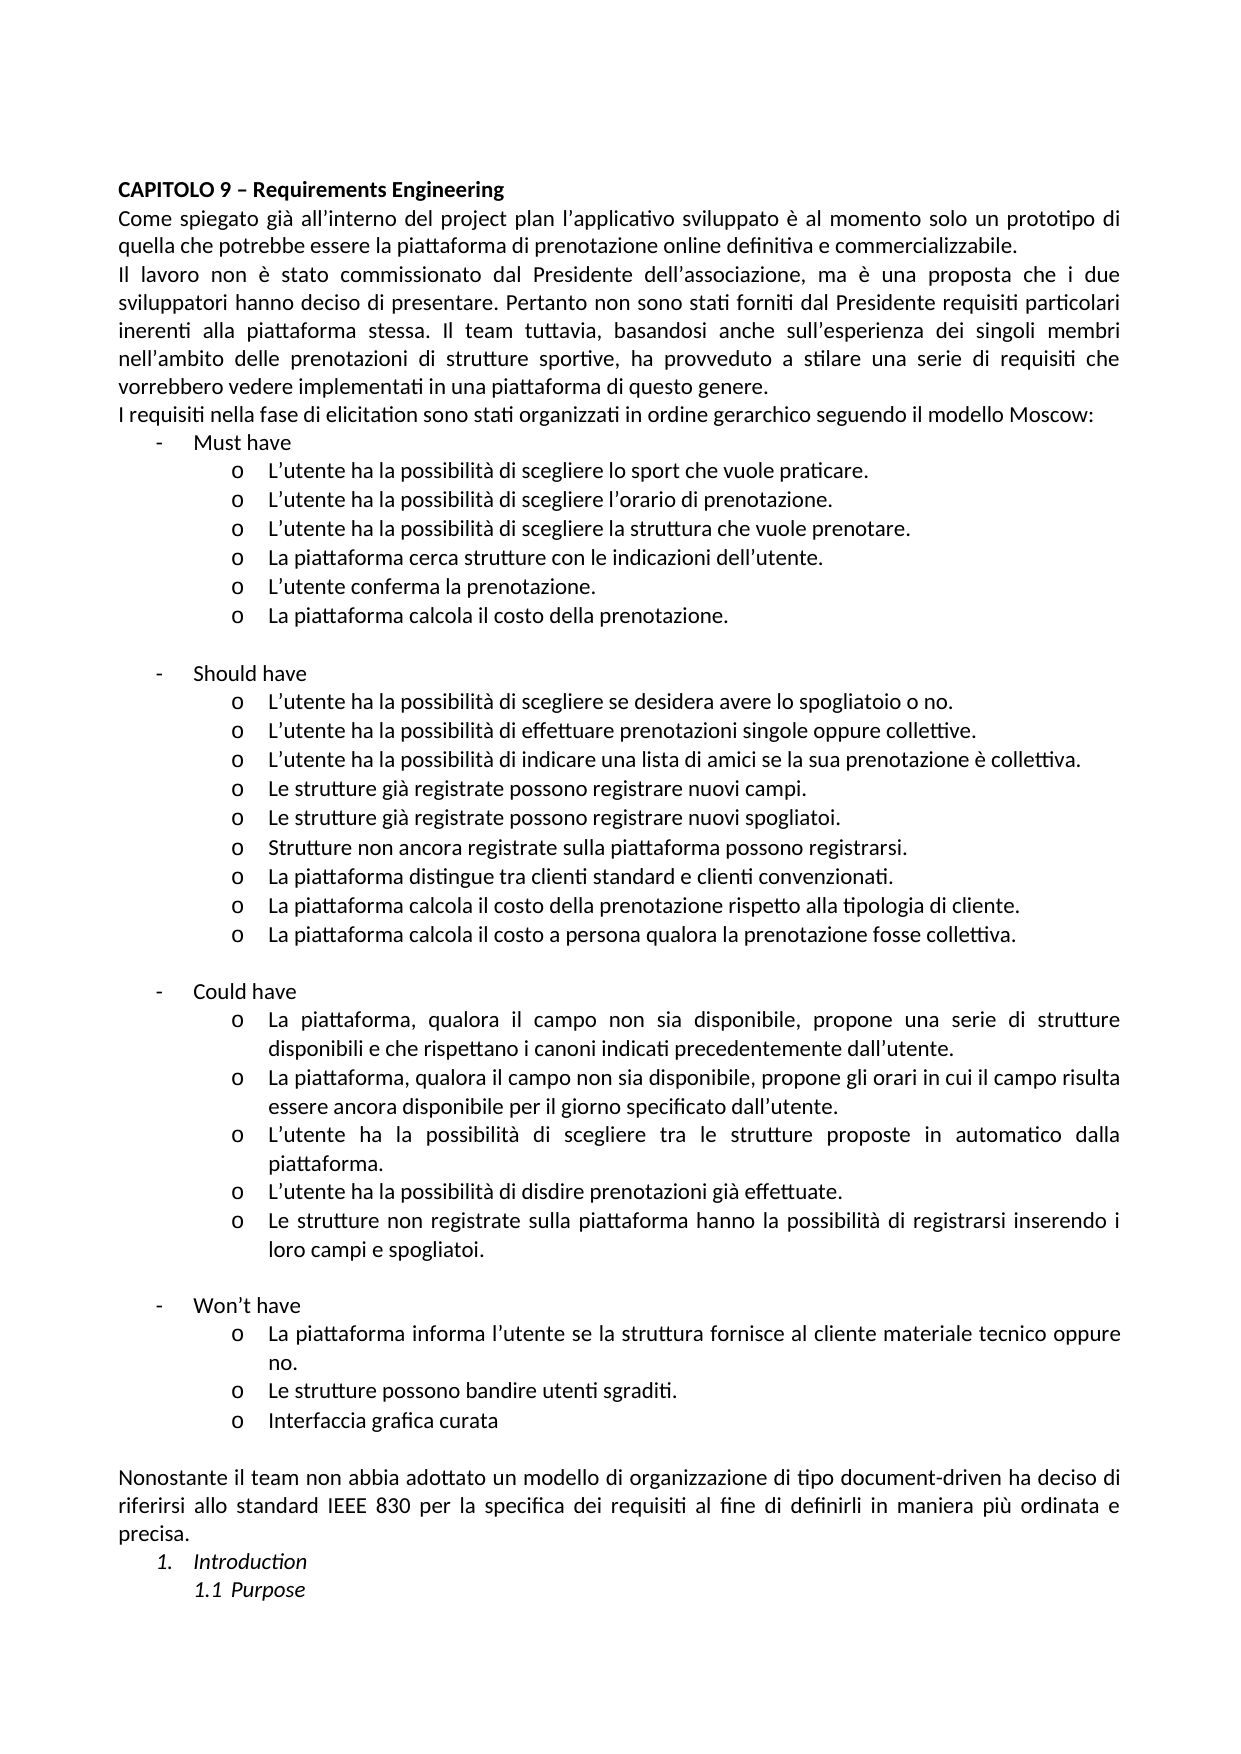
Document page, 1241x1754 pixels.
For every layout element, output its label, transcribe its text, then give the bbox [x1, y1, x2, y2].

list La piattaforma calcola il costo della prenotazione rispetto alla tipologia di cliente. [231, 891, 1122, 920]
list L’utente ha la possibilità di effettuare prenotazioni singole oppure collettive. [231, 716, 1122, 745]
list Interfaccia grafica curata [231, 1406, 1122, 1435]
list Won’t have [156, 1291, 1122, 1319]
list L’utente ha la possibilità di indicare una lista di amici se la sua prenotazione è collettiva. [231, 745, 1122, 774]
list La piattaforma calcola il costo della prenotazione. [231, 602, 1122, 631]
text Nonostante il team non abbia adottato un modello di organizzazione di tipo document-driven ha deciso di riferirsi allo standard IEEE 830 per la specifica dei requisiti al fine di definirli in maniera più ordinata e precisa. [118, 1463, 1122, 1547]
list La piattaforma distingue tra clienti standard e clienti convenzionati. [231, 862, 1122, 891]
list L’utente ha la possibilità di scegliere se desidera avere lo spogliatoio o no. [231, 687, 1122, 716]
list L’utente ha la possibilità di scegliere lo sport che vuole praticare. [231, 456, 1122, 485]
list L’utente ha la possibilità di scegliere l’orario di prenotazione. [231, 485, 1122, 514]
text I requisiti nella fase di elicitation sono stati organizzati in ordine gerarchico seguendo il modello Moscow: [118, 400, 1122, 428]
text CAPITOLO 9 – Requirements Engineering [118, 176, 1122, 204]
list La piattaforma cerca strutture con le indicazioni dell’utente. [231, 543, 1122, 572]
list L’utente ha la possibilità di scegliere tra le strutture proposte in automatico dalla piattaforma. [231, 1120, 1122, 1177]
list Strutture non ancora registrate sulla piattaforma possono registrarsi. [231, 833, 1122, 862]
list La piattaforma, qualora il campo non sia disponibile, propone una serie di strutture disponibili e che rispettano i canoni indicati precedentemente dall’utente. [231, 1005, 1122, 1063]
list Le strutture non registrate sulla piattaforma hanno la possibilità di registrarsi inserendo i loro campi e spogliatoi. [231, 1206, 1122, 1263]
list La piattaforma informa l’utente se la struttura fornisce al cliente materiale tecnico oppure no. [231, 1319, 1122, 1377]
list Should have [156, 659, 1122, 687]
list L’utente ha la possibilità di scegliere la struttura che vuole prenotare. [231, 514, 1122, 543]
list L’utente ha la possibilità di disdire prenotazioni già effettuate. [231, 1177, 1122, 1206]
text Il lavoro non è stato commissionato dal Presidente dell’associazione, ma è una proposta che i due sviluppatori hanno deciso di presentare. Pertanto non sono stati forniti dal Presidente requisiti particolari inerenti alla piattaforma stessa. Il team tuttavia, basandosi anche sull’esperienza dei singoli membri nell’ambito delle prenotazioni di strutture sportive, ha provveduto a stilare una serie di requisiti che vorrebbero vedere implementati in una piattaforma di questo genere. [118, 260, 1122, 400]
text Come spiegato già all’interno del project plan l’applicativo sviluppato è al momento solo un prototipo di quella che potrebbe essere la piattaforma di prenotazione online definitiva e commercializzabile. [118, 204, 1122, 260]
list Le strutture possono bandire utenti sgraditi. [231, 1377, 1122, 1406]
list Must have [156, 428, 1122, 456]
list Could have [156, 977, 1122, 1005]
list L’utente conferma la prenotazione. [231, 572, 1122, 602]
list Le strutture già registrate possono registrare nuovi spogliatoi. [231, 803, 1122, 833]
list Introduction [156, 1547, 1122, 1575]
list Purpose [193, 1575, 1122, 1603]
list La piattaforma, qualora il campo non sia disponibile, propone gli orari in cui il campo risulta essere ancora disponibile per il giorno specificato dall’utente. [231, 1063, 1122, 1120]
list La piattaforma calcola il costo a persona qualora la prenotazione fosse collettiva. [231, 920, 1122, 949]
list Le strutture già registrate possono registrare nuovi campi. [231, 774, 1122, 803]
